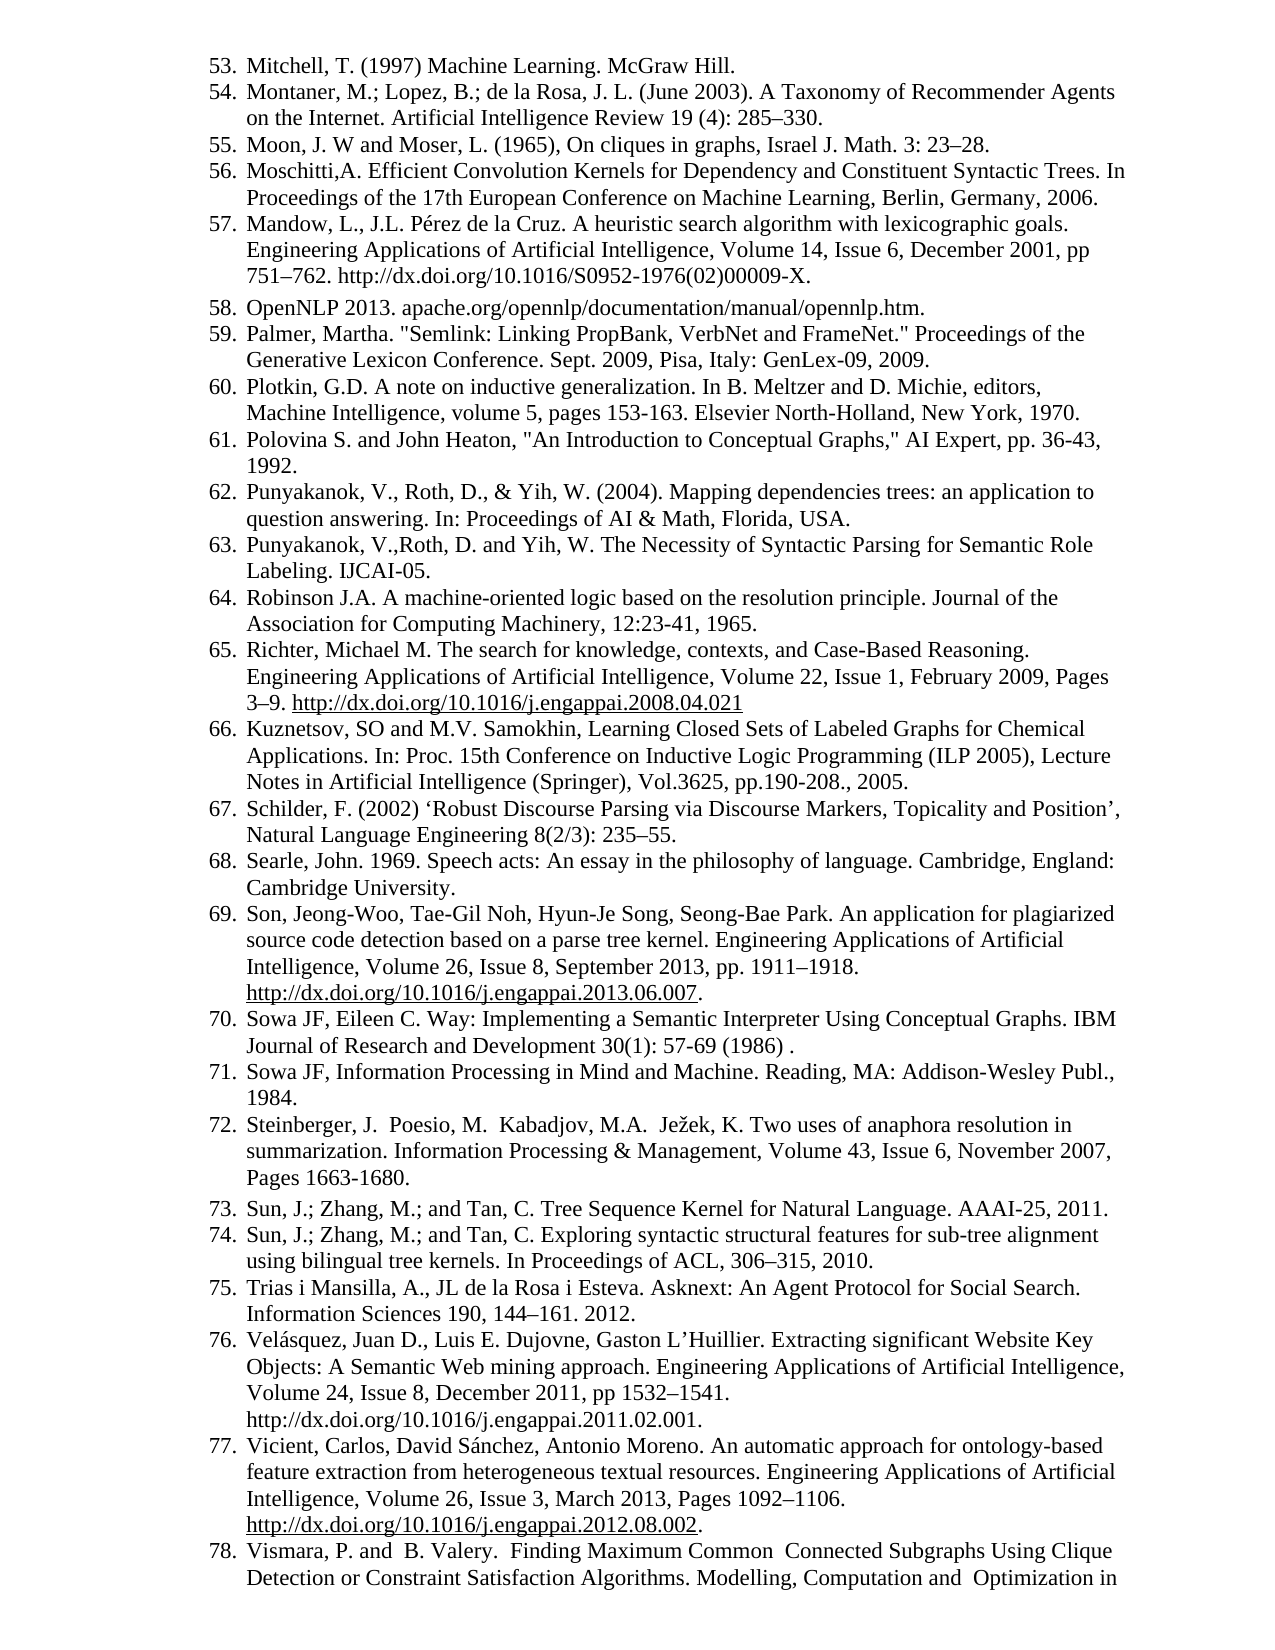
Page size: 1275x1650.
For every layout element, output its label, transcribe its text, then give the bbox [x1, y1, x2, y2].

table_cell OpenNLP 2013. apache.org/opennlp/documentation/manual/opennlp.htm. [160, 289, 1138, 320]
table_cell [160, 1538, 1138, 1590]
table_cell Kuznetsov, SO and M.V. Samokhin, Learning Closed Sets of Labeled Graphs for Chemical Applications. In: Proc. 15th Conference on Inductive Logic Programming (ILP 2005), Lecture Notes in Artificial Intelligence (Springer), Vol.3625, pp.190-208., 2005. [160, 716, 1138, 794]
table_cell Searle, John. 1969. Speech acts: An essay in the philosophy of language. Cambridge, England: Cambridge University. [160, 847, 1138, 900]
table_cell Schilder, F. (2002) ‘Robust Discourse Parsing via Discourse Markers, Topicality and Position’, Natural Language Engineering 8(2/3): 235–55. [160, 795, 1138, 847]
table_cell Montaner, M.; Lopez, B.; de la Rosa, J. L. (June 2003). A Taxonomy of Recommender Agents on the Internet. Artificial Intelligence Review 19 (4): 285–330. Moon, J. W and Moser, L. (1965), On cliques in graphs, Israel J. Math. 3: 23–28. [160, 78, 1138, 157]
table_cell Palmer, Martha. "Semlink: Linking PropBank, VerbNet and FrameNet." Proceedings of the Generative Lexicon Conference. Sept. 2009, Pisa, Italy: GenLex-09, 2009. [160, 320, 1138, 373]
table_cell Trias i Mansilla, A., JL de la Rosa i Esteva. Asknext: An Agent Protocol for Social Search. Information Sciences 190, 144–161. 2012. Velásquez, Juan D., Luis E. Dujovne, Gaston L’Huillier. Extracting significant Website Key Objects: A Semantic Web mining approach. Engineering Applications of Artificial Intelligence, Volume 24, Issue 8, December 2011, pp 1532–1541. http://dx.doi.org/10.1016/j.engappai.2011.02.001. Vicient, Carlos, David Sánchez, Antonio Moreno. An automatic approach for ontology-based feature extraction from heterogeneous textual resources. Engineering Applications of Artificial Intelligence, Volume 26, Issue 3, March 2013, Pages 1092–1106. http://dx.doi.org/10.1016/j.engappai.2012.08.002. [160, 1274, 1138, 1537]
table_cell Punyakanok, V.,Roth, D. and Yih, W. The Necessity of Syntactic Parsing for Semantic Role Labeling. IJCAI-05. [160, 531, 1138, 584]
table_cell Robinson J.A. A machine-oriented logic based on the resolution principle. Journal of the Association for Computing Machinery, 12:23-41, 1965. Richter, Michael M. The search for knowledge, contexts, and Case-Based Reasoning. Engineering Applications of Artificial Intelligence, Volume 22, Issue 1, February 2009, Pages 3–9. http://dx.doi.org/10.1016/j.engappai.2008.04.021 [160, 584, 1138, 716]
table_cell Steinberger, J. Poesio, M. Kabadjov, M.A. Ježek, K. Two uses of anaphora resolution in summarization. Information Processing & Management, Volume 43, Issue 6, November 2007, Pages 1663-1680. [160, 1111, 1138, 1190]
table_cell Polovina S. and John Heaton, "An Introduction to Conceptual Graphs," AI Expert, pp. 36-43, 1992. [160, 426, 1138, 478]
table_cell Plotkin, G.D. A note on inductive generalization. In B. Meltzer and D. Michie, editors, Machine Intelligence, volume 5, pages 153-163. Elsevier North-Holland, New York, 1970. [160, 373, 1138, 426]
table_cell Sun, J.; Zhang, M.; and Tan, C. Tree Sequence Kernel for Natural Language. AAAI-25, 2011. [160, 1190, 1138, 1221]
table_cell Sowa JF, Eileen C. Way: Implementing a Semantic Interpreter Using Conceptual Graphs. IBM Journal of Research and Development 30(1): 57-69 (1986) . [160, 1005, 1138, 1058]
table_cell Moschitti,A. Efficient Convolution Kernels for Dependency and Constituent Syntactic Trees. In Proceedings of the 17th European Conference on Machine Learning, Berlin, Germany, 2006. Mandow, L., J.L. Pérez de la Cruz. A heuristic search algorithm with lexicographic goals. Engineering Applications of Artificial Intelligence, Volume 14, Issue 6, December 2001, pp 751–762. http://dx.doi.org/10.1016/S0952-1976(02)00009-X. [160, 157, 1138, 289]
table_cell Mitchell, T. (1997) Machine Learning. McGraw Hill. [160, 47, 1138, 78]
table_cell Sowa JF, Information Processing in Mind and Machine. Reading, MA: Addison-Wesley Publ., 1984. [160, 1058, 1138, 1111]
table_cell Son, Jeong-Woo, Tae-Gil Noh, Hyun-Je Song, Seong-Bae Park. An application for plagiarized source code detection based on a parse tree kernel. Engineering Applications of Artificial Intelligence, Volume 26, Issue 8, September 2013, pp. 1911–1918. http://dx.doi.org/10.1016/j.engappai.2013.06.007. [160, 900, 1138, 1005]
table_cell Sun, J.; Zhang, M.; and Tan, C. Exploring syntactic structural features for sub-tree alignment using bilingual tree kernels. In Proceedings of ACL, 306–315, 2010. [160, 1221, 1138, 1274]
table_cell Punyakanok, V., Roth, D., & Yih, W. (2004). Mapping dependencies trees: an application to question answering. In: Proceedings of AI & Math, Florida, USA. [160, 478, 1138, 531]
